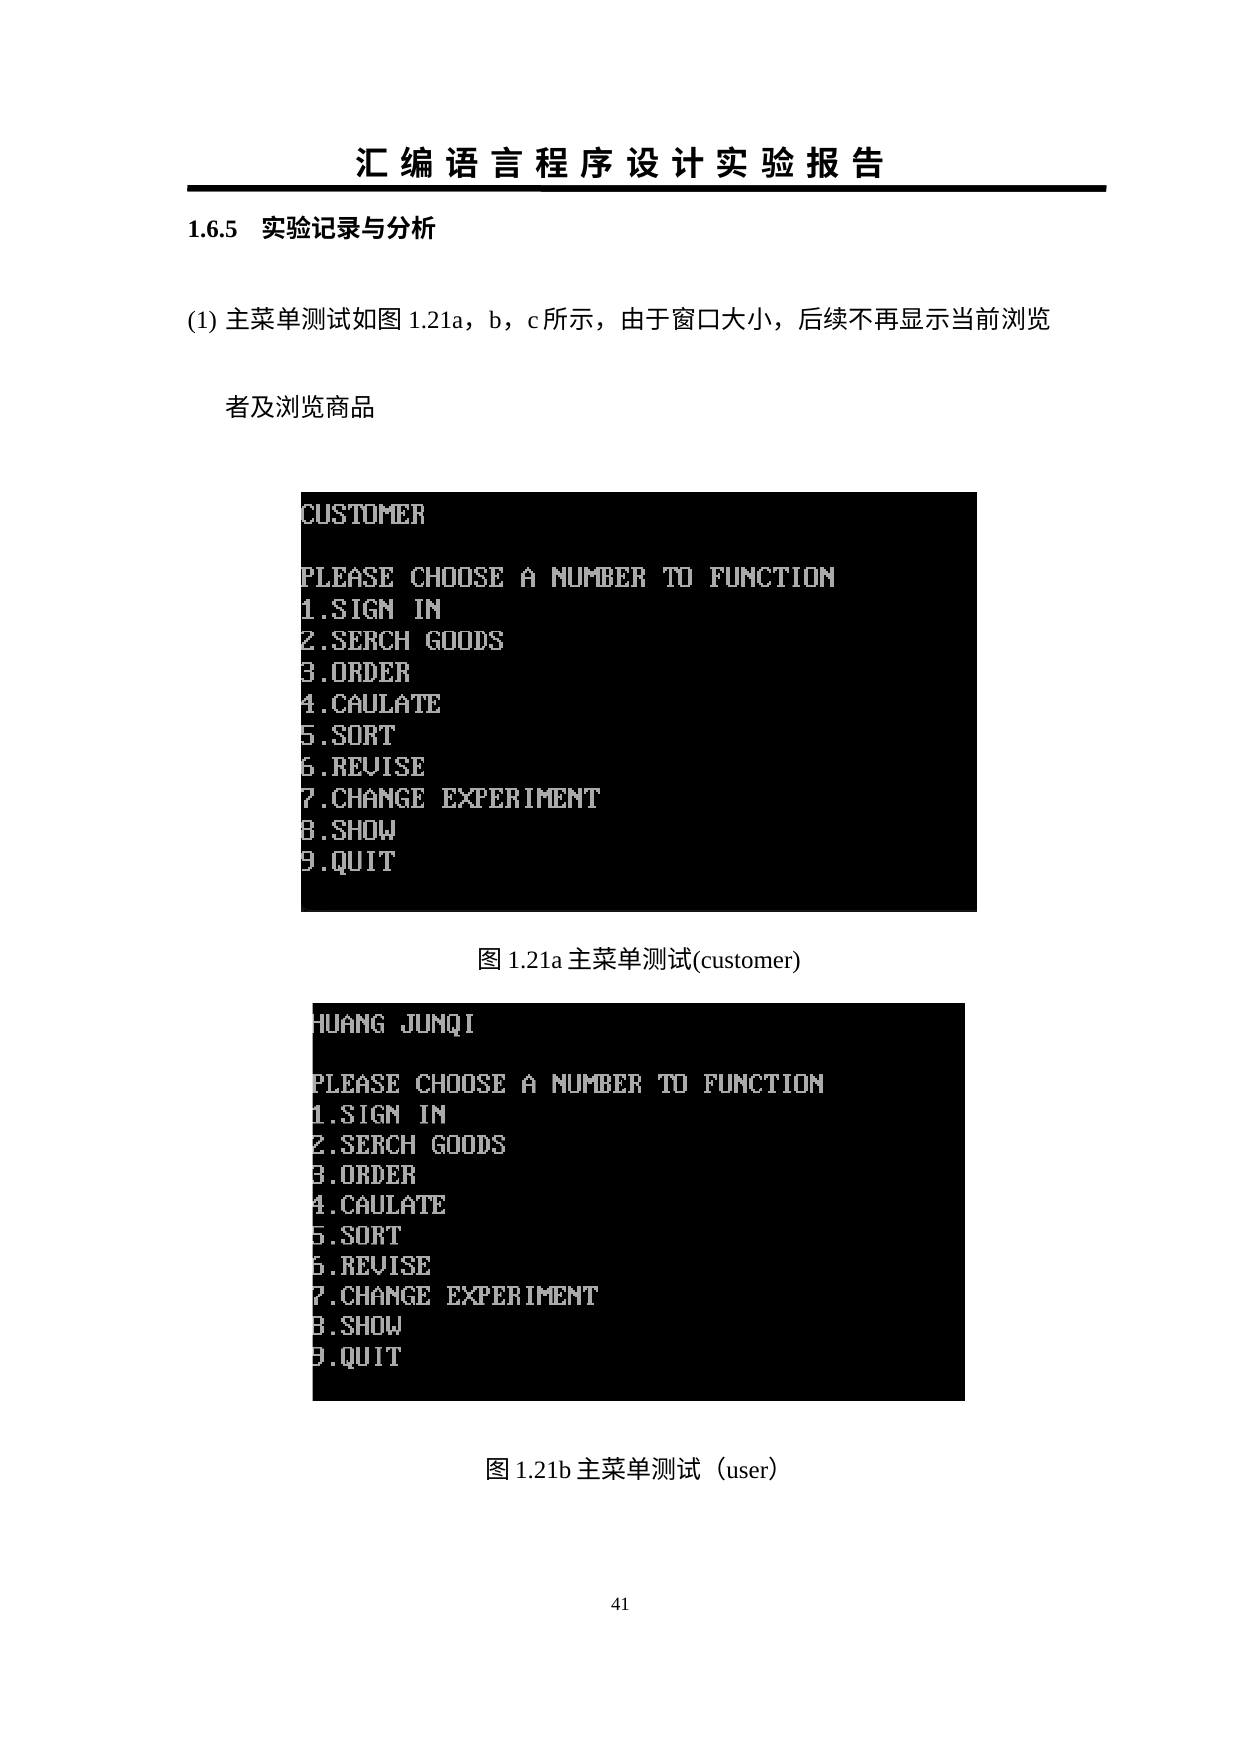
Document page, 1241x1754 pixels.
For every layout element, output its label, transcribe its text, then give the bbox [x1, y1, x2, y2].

subtitle 实验记录与分析 [187, 194, 1053, 259]
list 图1.21a主菜单测试(customer) [225, 925, 1053, 990]
list 图1.21b主菜单测试（user） [225, 1436, 1053, 1501]
list 主菜单测试如图1.21a，b，c所示，由于窗口大小，后续不再显示当前浏览者及浏览商品 [187, 285, 1053, 438]
picture [301, 492, 977, 912]
picture [312, 1003, 965, 1401]
